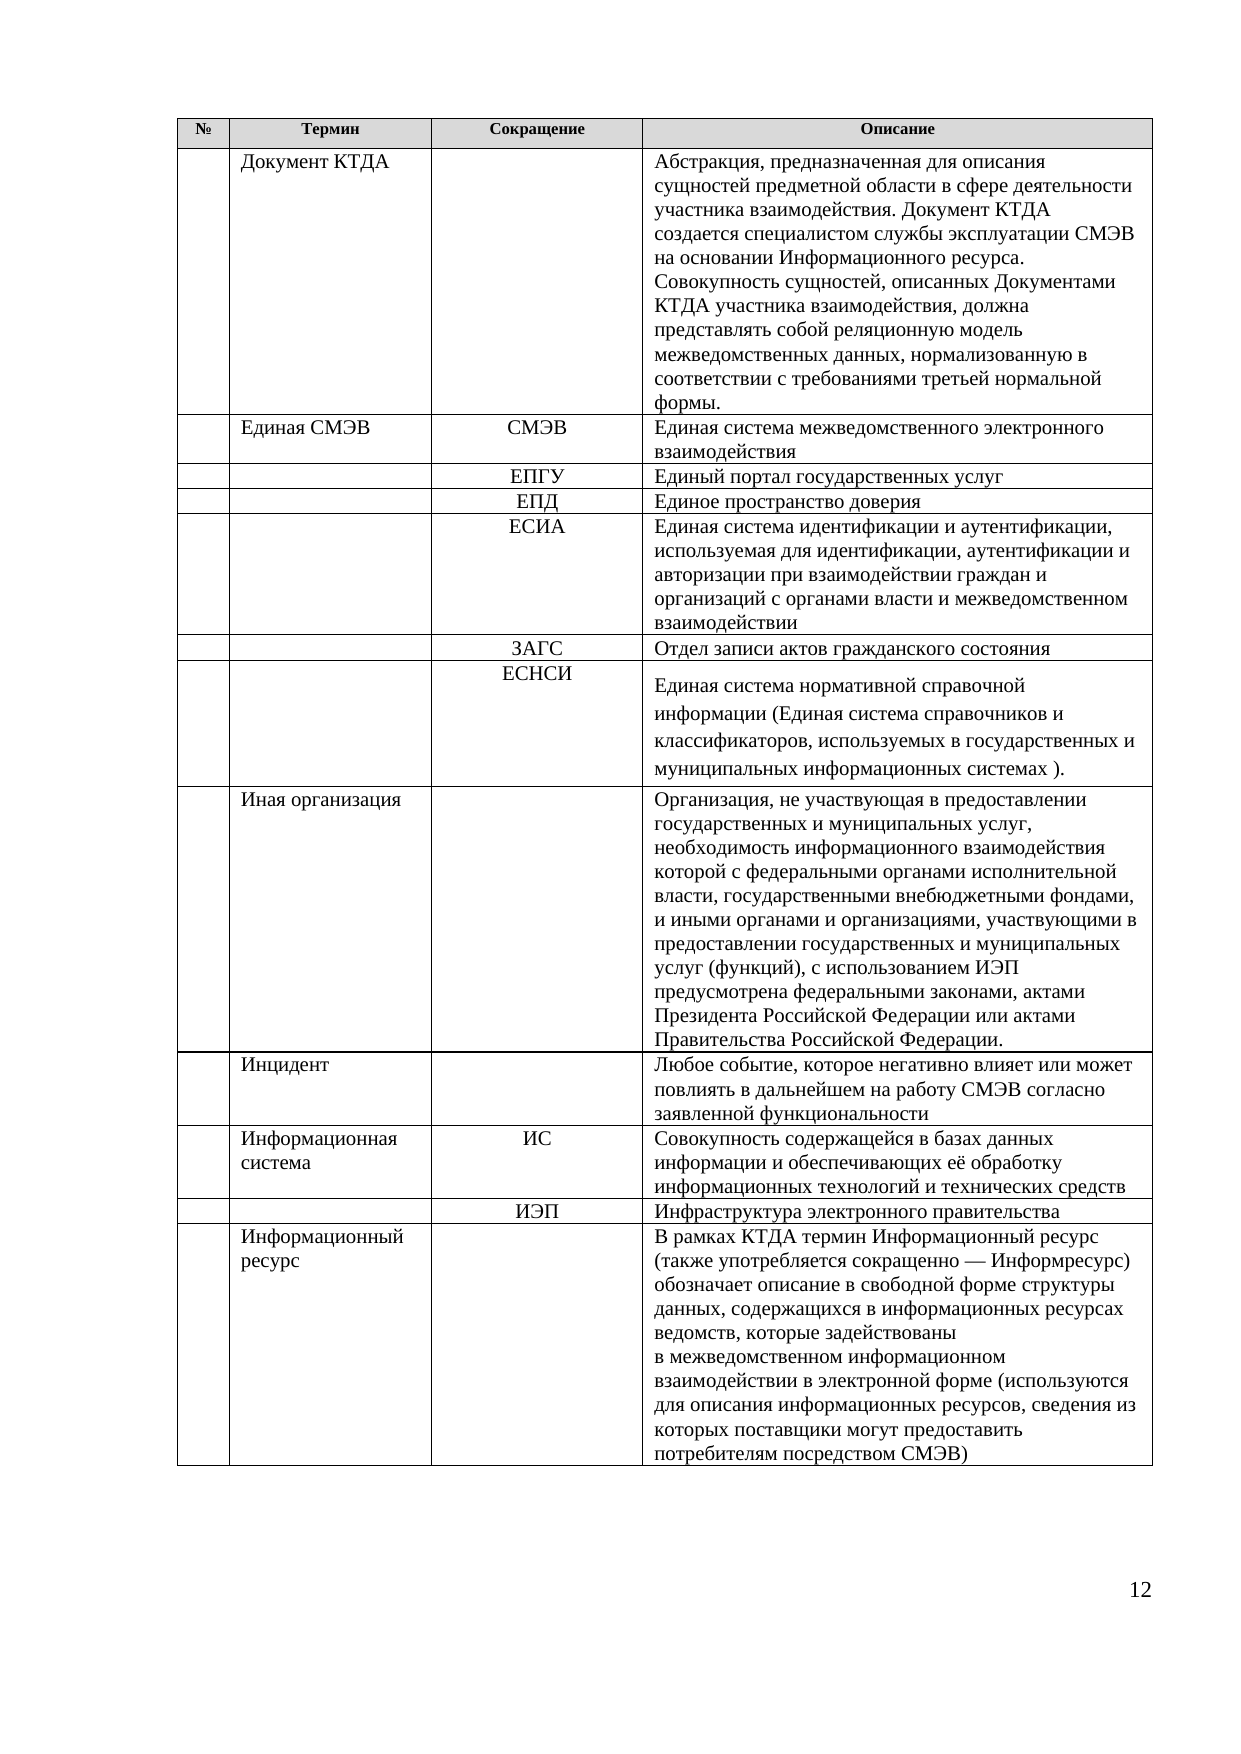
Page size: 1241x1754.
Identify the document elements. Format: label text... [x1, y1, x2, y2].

table_cell Единая система межведомственного электронного взаимодействия [643, 415, 1152, 463]
table_cell [432, 1224, 642, 1464]
table_cell Инцидент [230, 1053, 431, 1124]
table_cell ЕПГУ [432, 464, 642, 488]
table_cell [230, 635, 431, 659]
table_cell [178, 1224, 229, 1464]
table_cell ЗАГС [432, 635, 642, 659]
table_cell Организация, не участвующая в предоставлении государственных и муниципальных услуг, необходимость информационного взаимодействия которой с федеральными органами исполнительной власти, государственными внебюджетными фондами, и иными органами и организациями, участвующими в предоставлении государственных и муниципальных услуг (функций), с использованием ИЭП предусмотрена федеральными законами, актами Президента Российской Федерации или актами Правительства Российской Федерации. [643, 787, 1152, 1051]
table_cell Единая система идентификации и аутентификации, используемая для идентификации, аутентификации и авторизации при взаимодействии граждан и организаций с органами власти и межведомственном взаимодействии [643, 514, 1152, 634]
table_cell ЕПД [432, 489, 642, 513]
table_cell [178, 635, 229, 659]
table_cell Единый портал государственных услуг [643, 464, 1152, 488]
table_cell Единое пространство доверия [643, 489, 1152, 513]
table_header Сокращение [432, 119, 642, 148]
table_cell [178, 415, 229, 463]
table_cell [230, 489, 431, 513]
table_cell Единая система нормативной справочной информации (Единая система справочников и классификаторов, используемых в государственных и муниципальных информационных системах ). [643, 661, 1152, 786]
table_cell [178, 787, 229, 1051]
table_cell Иная организация [230, 787, 431, 1051]
table_cell Инфраструктура электронного правительства [643, 1199, 1152, 1223]
table_cell ЕСНСИ [432, 661, 642, 786]
table_cell [230, 661, 431, 786]
table_header Термин [230, 119, 431, 148]
table_cell Отдел записи актов гражданского состояния [643, 635, 1152, 659]
table_cell [432, 1053, 642, 1124]
table_cell ИС [432, 1126, 642, 1198]
table_cell [178, 149, 229, 414]
table_cell ЕСИА [432, 514, 642, 634]
table_cell [178, 489, 229, 513]
table_cell [178, 1053, 229, 1124]
table_cell [178, 1199, 229, 1223]
table_cell [432, 787, 642, 1051]
table_cell Совокупность содержащейся в базах данных информации и обеспечивающих её обработку информационных технологий и технических средств [643, 1126, 1152, 1198]
table_cell Любое событие, которое негативно влияет или может повлиять в дальнейшем на работу СМЭВ согласно заявленной функциональности [643, 1053, 1152, 1124]
table_cell [178, 514, 229, 634]
table_cell [178, 1126, 229, 1198]
table_cell [178, 464, 229, 488]
table_cell ИЭП [432, 1199, 642, 1223]
table_cell В рамках КТДА термин Информационный ресурс (также употребляется сокращенно — Информресурс) обозначает описание в свободной форме структуры данных, содержащихся в информационных ресурсах ведомств, которые задействованы в межведомственном информационном взаимодействии в электронной форме (используются для описания информационных ресурсов, сведения из которых поставщики могут предоставить потребителям посредством СМЭВ) [643, 1224, 1152, 1464]
table_header № [178, 119, 229, 148]
table_cell [230, 514, 431, 634]
table_cell [178, 661, 229, 786]
table_cell Информационный ресурс [230, 1224, 431, 1464]
table_cell [230, 1199, 431, 1223]
table_header Описание [643, 119, 1152, 148]
table_cell [230, 464, 431, 488]
table_cell Документ КТДА [230, 149, 431, 414]
table_cell Единая СМЭВ [230, 415, 431, 463]
table_cell Информационная система [230, 1126, 431, 1198]
table_cell Абстракция, предназначенная для описания сущностей предметной области в сфере деятельности участника взаимодействия. Документ КТДА создается специалистом службы эксплуатации СМЭВ на основании Информационного ресурса. Совокупность сущностей, описанных Документами КТДА участника взаимодействия, должна представлять собой реляционную модель межведомственных данных, нормализованную в соответствии с требованиями третьей нормальной формы. [643, 149, 1152, 414]
table_cell СМЭВ [432, 415, 642, 463]
table_cell [432, 149, 642, 414]
